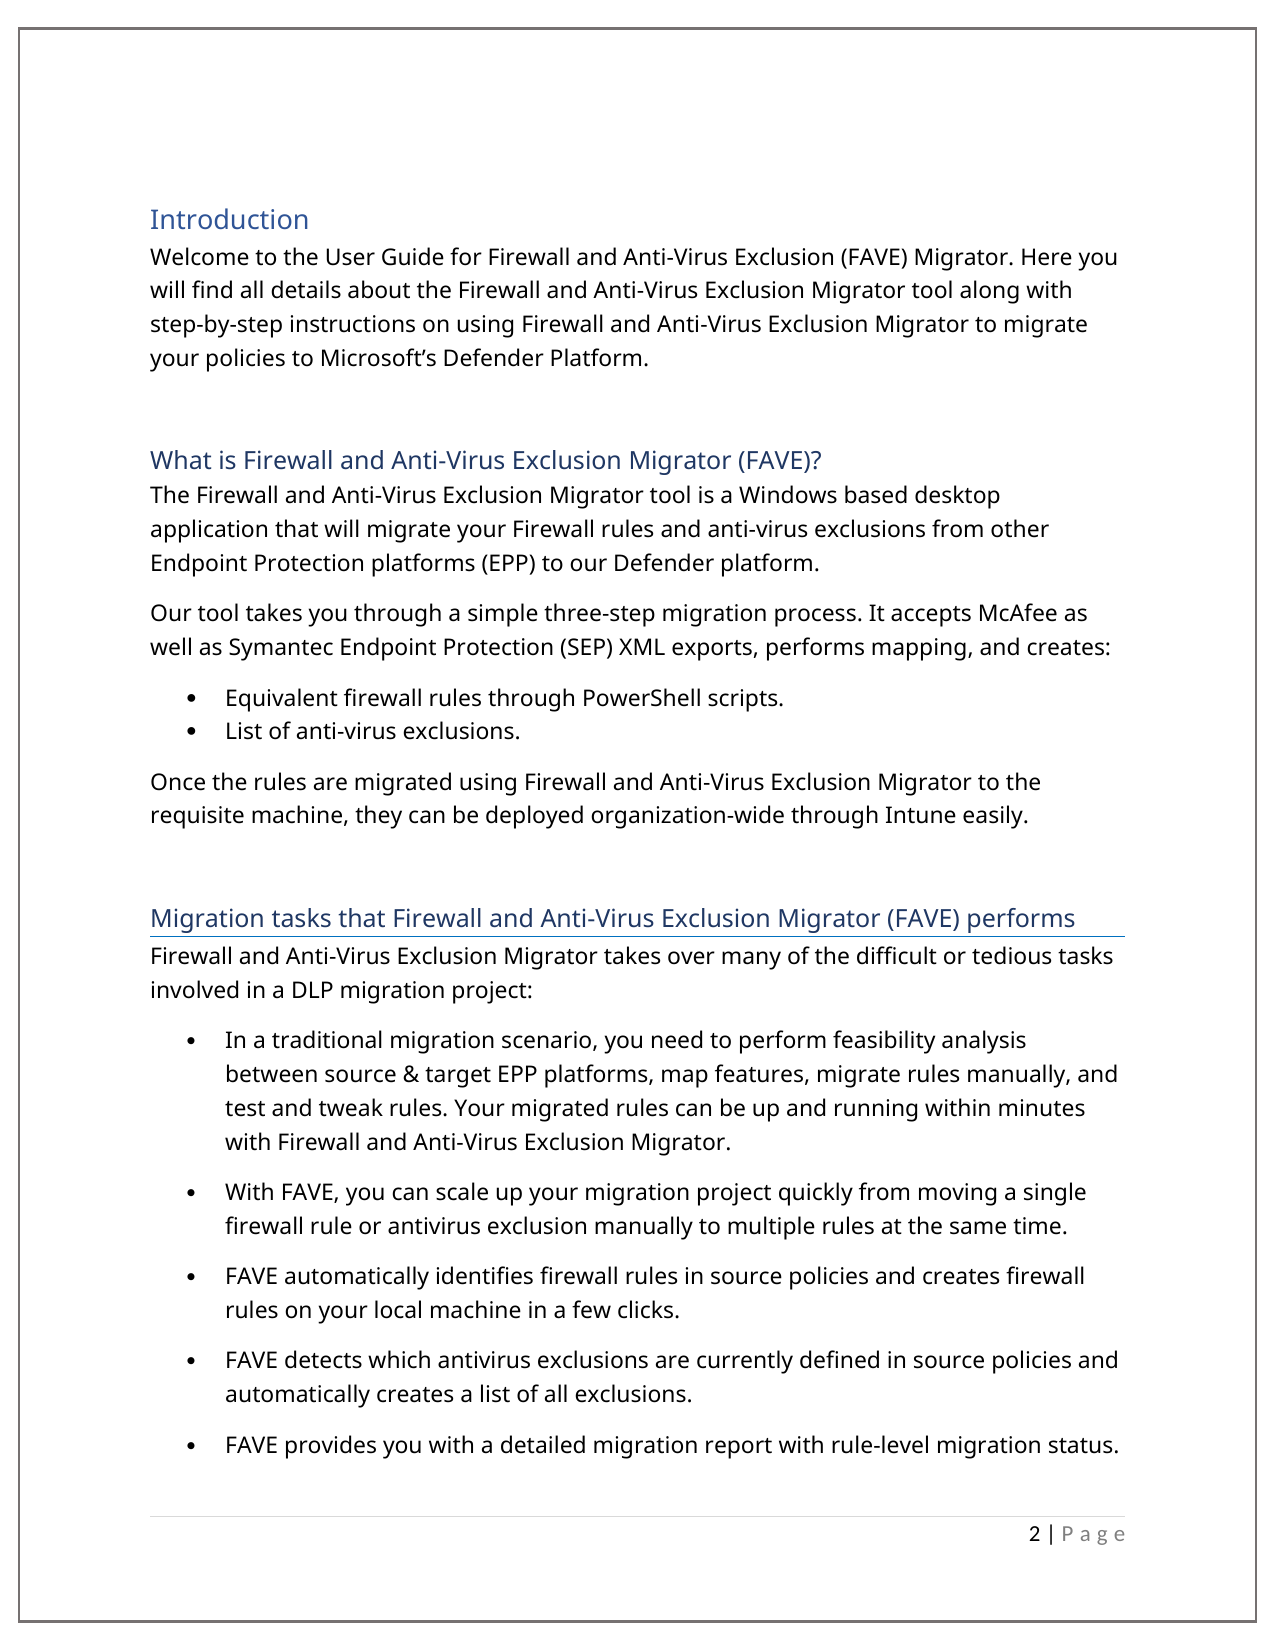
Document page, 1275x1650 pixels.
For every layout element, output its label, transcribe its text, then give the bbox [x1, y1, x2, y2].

text Firewall and Anti-Virus Exclusion Migrator takes over many of the difficult or tedious tasks involved in a DLP migration project: [150, 940, 1125, 1005]
list List of anti-virus exclusions. [187, 715, 1125, 747]
text The Firewall and Anti-Virus Exclusion Migrator tool is a Windows based desktop application that will migrate your Firewall rules and anti-virus exclusions from other Endpoint Protection platforms (EPP) to our Defender platform. [150, 479, 1125, 578]
subtitle Migration tasks that Firewall and Anti-Virus Exclusion Migrator (FAVE) performs [150, 900, 1125, 936]
list With FAVE, you can scale up your migration project quickly from moving a single firewall rule or antivirus exclusion manually to multiple rules at the same time. [187, 1176, 1125, 1241]
subtitle What is Firewall and Anti-Virus Exclusion Migrator (FAVE)? [150, 443, 1125, 477]
list FAVE provides you with a detailed migration report with rule-level migration status. [187, 1428, 1125, 1460]
list In a traditional migration scenario, you need to perform feasibility analysis between source & target EPP platforms, map features, migrate rules manually, and test and tweak rules. Your migrated rules can be up and running within minutes with Firewall and Anti-Virus Exclusion Migrator. [187, 1024, 1125, 1157]
list FAVE automatically identifies firewall rules in source policies and creates firewall rules on your local machine in a few clicks. [187, 1260, 1125, 1325]
text Our tool takes you through a simple three-step migration process. It accepts McAfee as well as Symantec Endpoint Protection (SEP) XML exports, performs mapping, and creates: [150, 597, 1125, 662]
list FAVE detects which antivirus exclusions are currently defined in source policies and automatically creates a list of all exclusions. [187, 1344, 1125, 1409]
subtitle Introduction [150, 201, 1125, 238]
text Once the rules are migrated using Firewall and Anti-Virus Exclusion Migrator to the requisite machine, they can be deployed organization-wide through Intune easily. [150, 766, 1125, 831]
list Equivalent firewall rules through PowerShell scripts. [187, 682, 1125, 713]
text Welcome to the User Guide for Firewall and Anti-Virus Exclusion (FAVE) Migrator. Here you will find all details about the Firewall and Anti-Virus Exclusion Migrator tool along with step-by-step instructions on using Firewall and Anti-Virus Exclusion Migrator to migrate your policies to Microsoft’s Defender Platform. [150, 241, 1125, 373]
